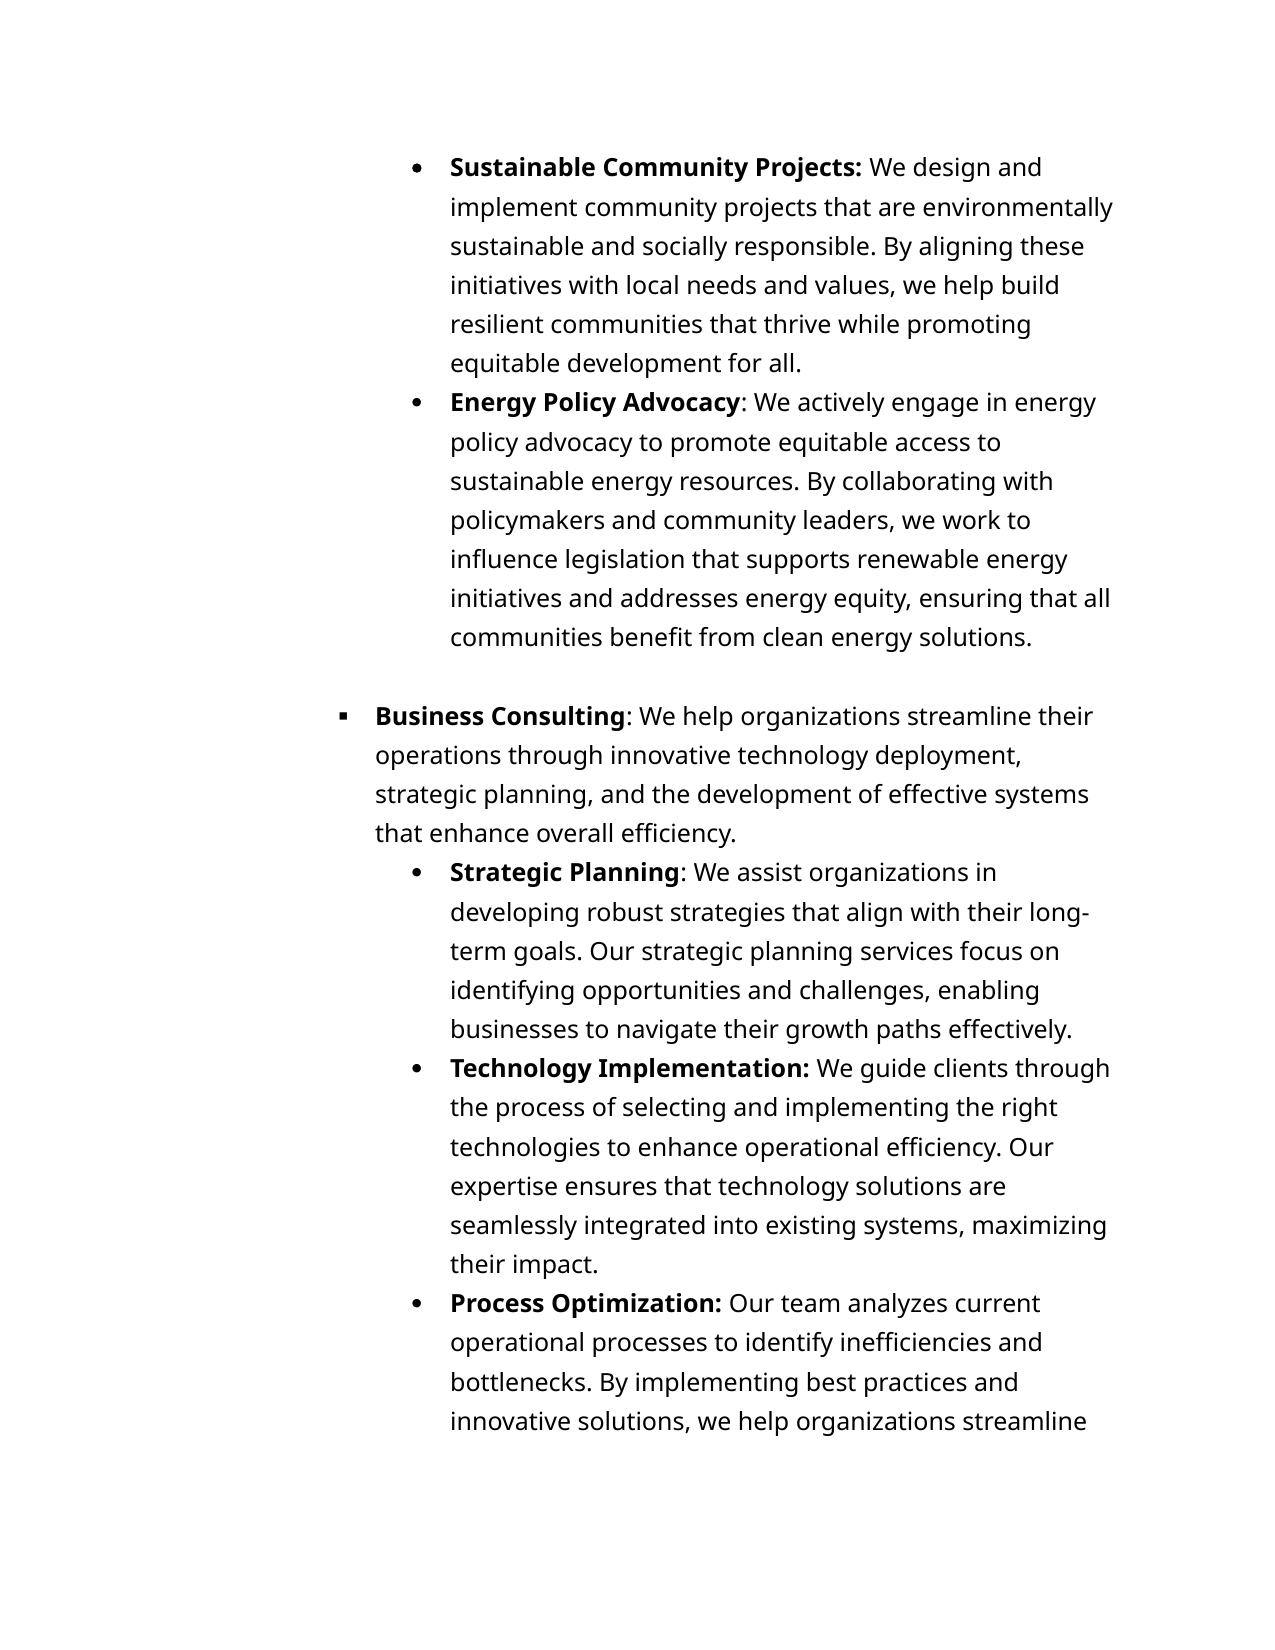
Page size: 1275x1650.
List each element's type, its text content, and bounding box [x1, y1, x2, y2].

list Sustainable Community Projects: We design and implement community projects that are environmentally sustainable and socially responsible. By aligning these initiatives with local needs and values, we help build resilient communities that thrive while promoting equitable development for all. [412, 150, 1125, 380]
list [412, 1286, 1125, 1437]
list Business Consulting: We help organizations streamline their operations through innovative technology deployment, strategic planning, and the development of effective systems that enhance overall efficiency. [337, 698, 1125, 850]
list Energy Policy Advocacy: We actively engage in energy policy advocacy to promote equitable access to sustainable energy resources. By collaborating with policymakers and community leaders, we work to influence legislation that supports renewable energy initiatives and addresses energy equity, ensuring that all communities benefit from clean energy solutions. [412, 385, 1125, 654]
list Technology Implementation: We guide clients through the process of selecting and implementing the right technologies to enhance operational efficiency. Our expertise ensures that technology solutions are seamlessly integrated into existing systems, maximizing their impact. [412, 1051, 1125, 1281]
list Strategic Planning: We assist organizations in developing robust strategies that align with their long-term goals. Our strategic planning services focus on identifying opportunities and challenges, enabling businesses to navigate their growth paths effectively. [412, 855, 1125, 1046]
